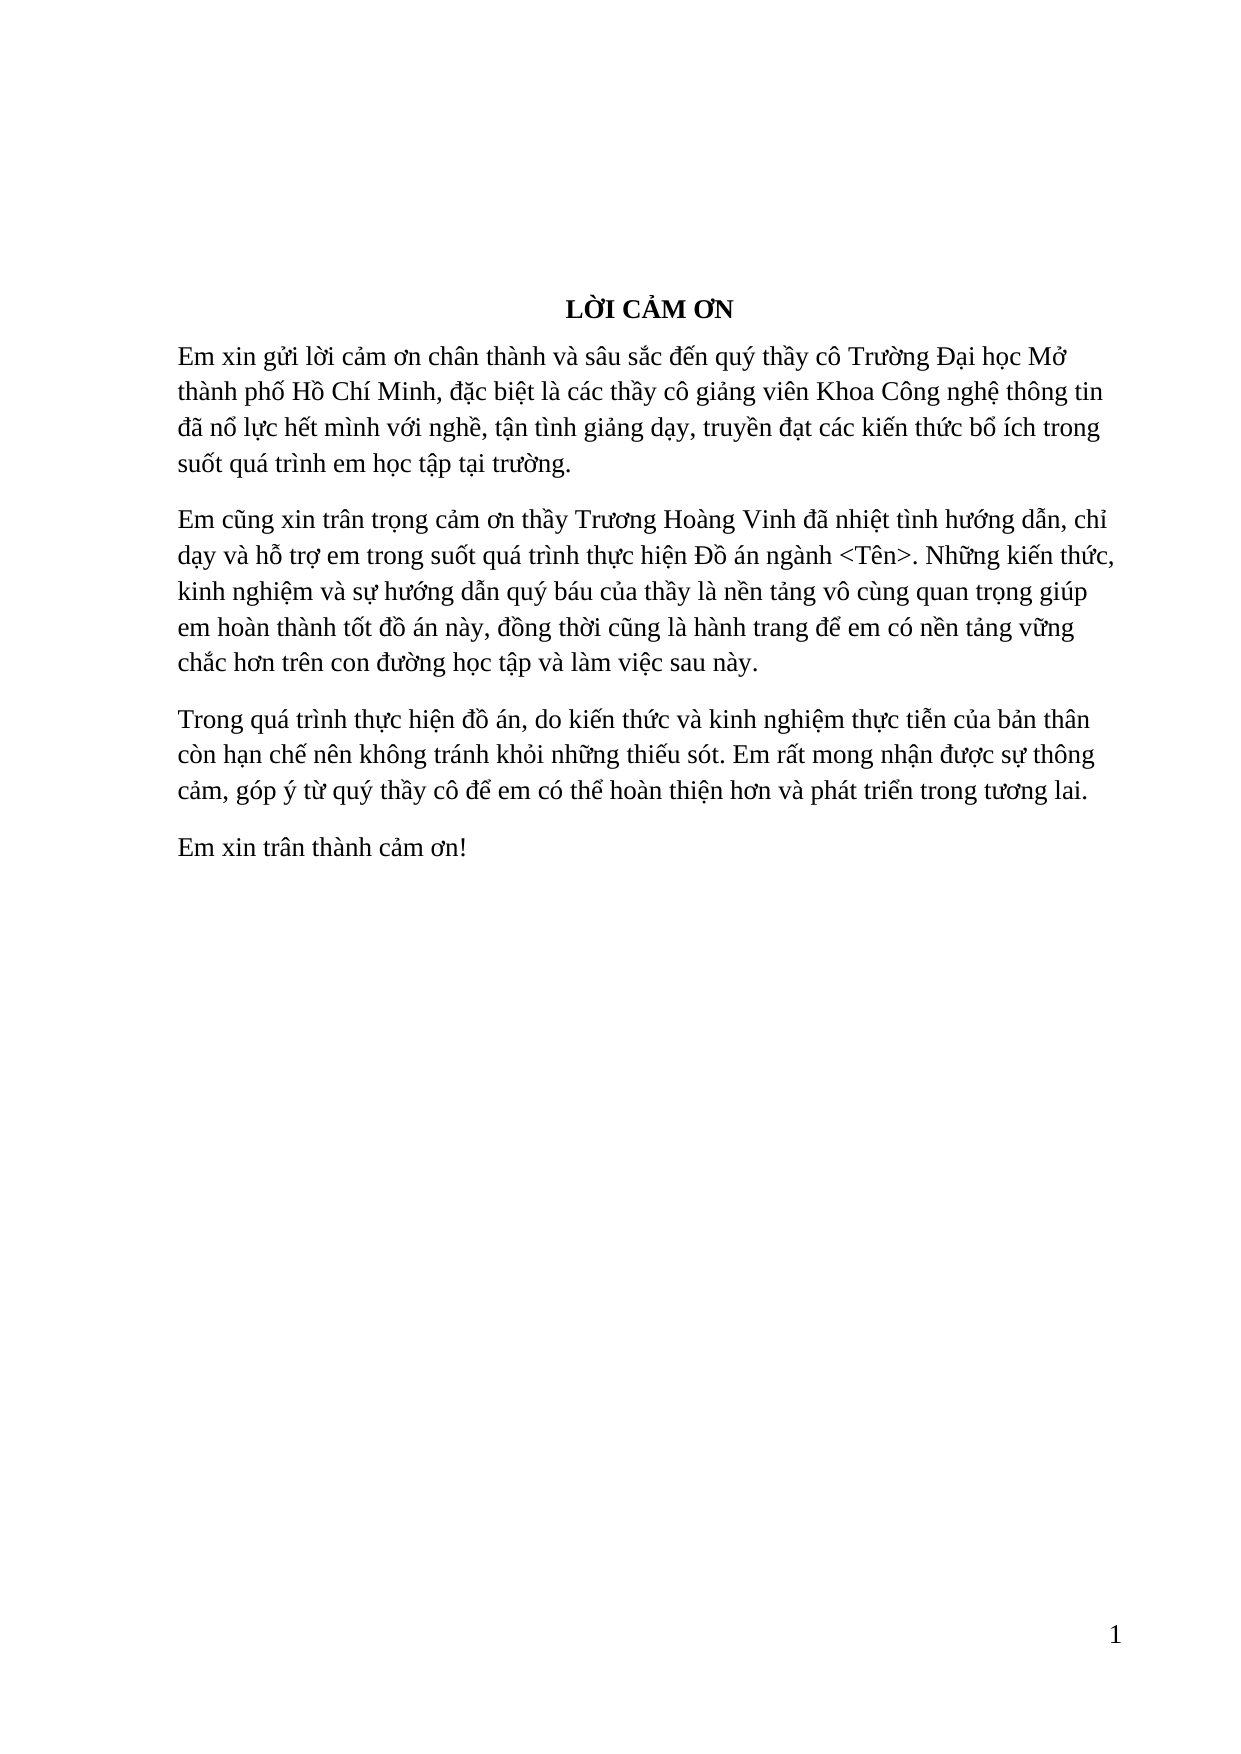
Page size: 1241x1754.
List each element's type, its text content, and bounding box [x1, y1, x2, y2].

text LỜI CẢM ƠN [177, 293, 1122, 324]
text Em xin gửi lời cảm ơn chân thành và sâu sắc đến quý thầy cô Trường Đại học Mở thành phố Hồ Chí Minh, đặc biệt là các thầy cô giảng viên Khoa Công nghệ thông tin đã nổ lực hết mình với nghề, tận tình giảng dạy, truyền đạt các kiến thức bổ ích trong suốt quá trình em học tập tại trường. [177, 340, 1122, 478]
text Em cũng xin trân trọng cảm ơn thầy Trương Hoàng Vinh đã nhiệt tình hướng dẫn, chỉ dạy và hỗ trợ em trong suốt quá trình thực hiện Đồ án ngành <Tên>. Những kiến thức, kinh nghiệm và sự hướng dẫn quý báu của thầy là nền tảng vô cùng quan trọng giúp em hoàn thành tốt đồ án này, đồng thời cũng là hành trang để em có nền tảng vững chắc hơn trên con đường học tập và làm việc sau này. [177, 503, 1122, 677]
text Trong quá trình thực hiện đồ án, do kiến thức và kinh nghiệm thực tiễn của bản thân còn hạn chế nên không tránh khỏi những thiếu sót. Em rất mong nhận được sự thông cảm, góp ý từ quý thầy cô để em có thể hoàn thiện hơn và phát triển trong tương lai. [177, 703, 1122, 806]
text Em xin trân thành cảm ơn! [177, 831, 1122, 862]
